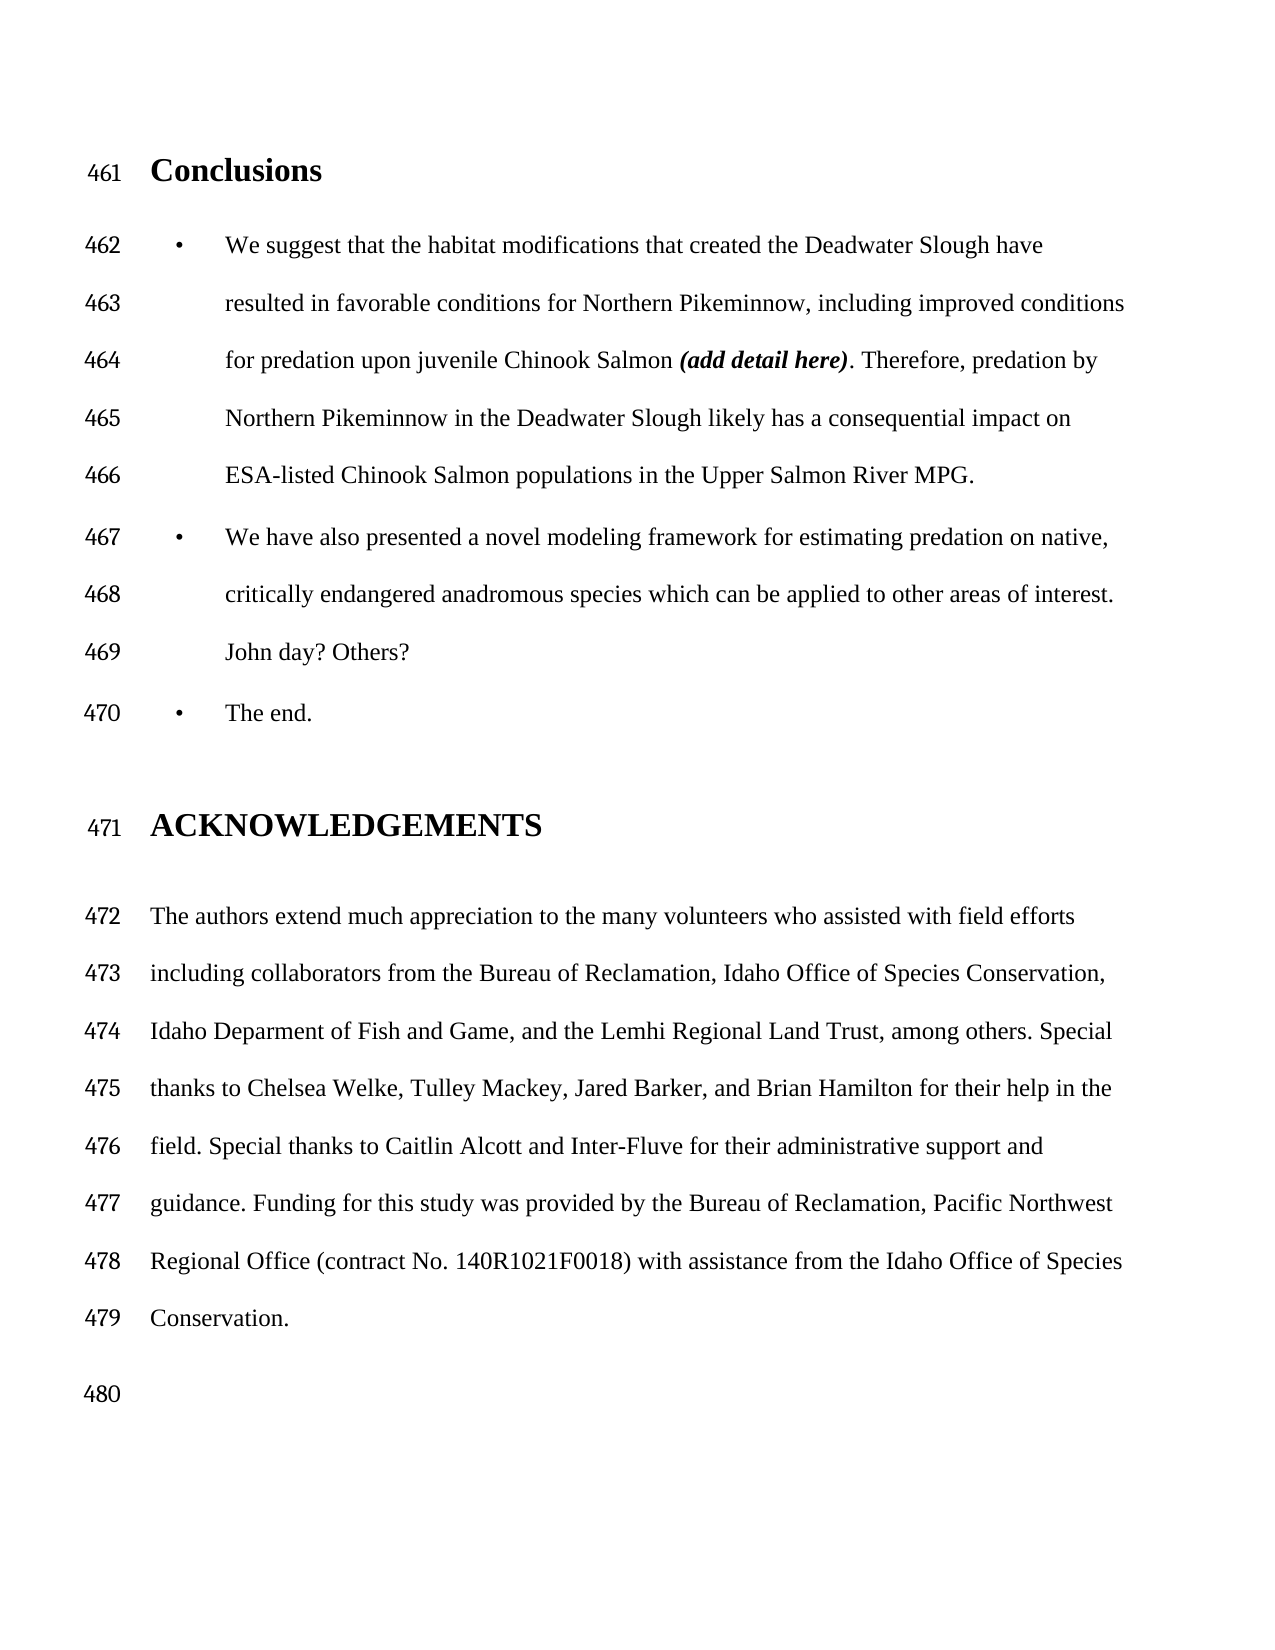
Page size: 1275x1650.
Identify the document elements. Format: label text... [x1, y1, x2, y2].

list We suggest that the habitat modifications that created the Deadwater Slough have resulted in favorable conditions for Northern Pikeminnow, including improved conditions for predation upon juvenile Chinook Salmon (add detail here). Therefore, predation by Northern Pikeminnow in the Deadwater Slough likely has a consequential impact on ESA-listed Chinook Salmon populations in the Upper Salmon River MPG. [175, 230, 1125, 489]
list The end. [175, 698, 1125, 727]
subtitle Conclusions [150, 150, 1125, 188]
subtitle Acknowledgements [150, 805, 1125, 844]
text The authors extend much appreciation to the many volunteers who assisted with field efforts including collaborators from the Bureau of Reclamation, Idaho Office of Species Conservation, Idaho Deparment of Fish and Game, and the Lemhi Regional Land Trust, among others. Special thanks to Chelsea Welke, Tulley Mackey, Jared Barker, and Brian Hamilton for their help in the field. Special thanks to Caitlin Alcott and Inter-Fluve for their administrative support and guidance. Funding for this study was provided by the Bureau of Reclamation, Pacific Northwest Regional Office (contract No. 140R1021F0018) with assistance from the Idaho Office of Species Conservation. [150, 901, 1125, 1332]
list We have also presented a novel modeling framework for estimating predation on native, critically endangered anadromous species which can be applied to other areas of interest. John day? Others? [175, 522, 1125, 665]
